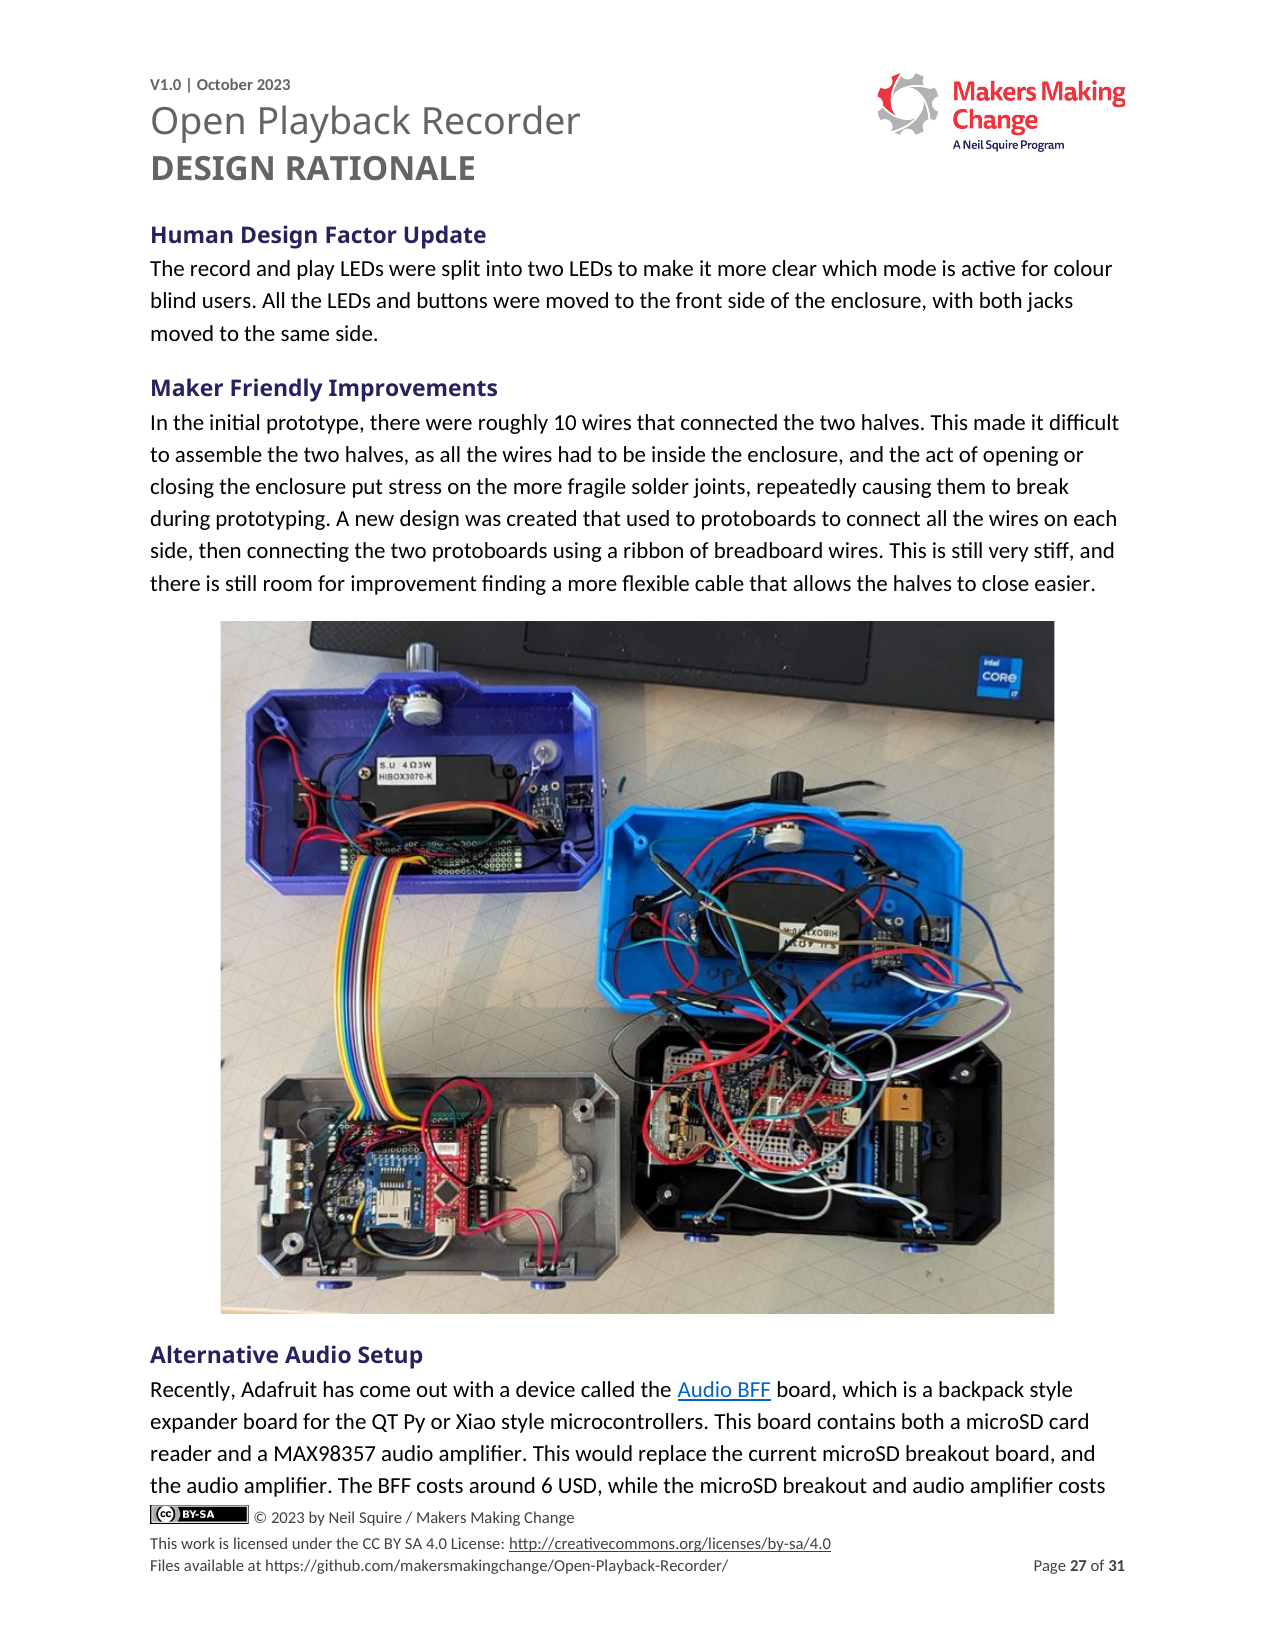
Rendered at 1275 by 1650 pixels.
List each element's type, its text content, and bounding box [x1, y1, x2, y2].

subtitle Alternative Audio Setup [150, 1339, 1125, 1370]
subtitle Maker Friendly Improvements [150, 372, 1125, 403]
subtitle Human Design Factor Update [150, 218, 1125, 250]
text In the initial prototype, there were roughly 10 wires that connected the two halves. This made it difficult to assemble the two halves, as all the wires had to be inside the enclosure, and the act of opening or closing the enclosure put stress on the more fragile solder joints, repeatedly causing them to break during prototyping. A new design was created that used to protoboards to connect all the wires on each side, then connecting the two protoboards using a ribbon of breadboard wires. This is still very stiff, and there is still room for improvement finding a more flexible cable that allows the halves to close easier. [150, 408, 1125, 597]
picture [877, 73, 1125, 152]
text The record and play LEDs were split into two LEDs to make it more clear which mode is active for colour blind users. All the LEDs and buttons were moved to the front side of the enclosure, with both jacks moved to the same side. [150, 254, 1125, 347]
picture [220, 621, 1055, 1314]
picture [150, 1505, 249, 1524]
